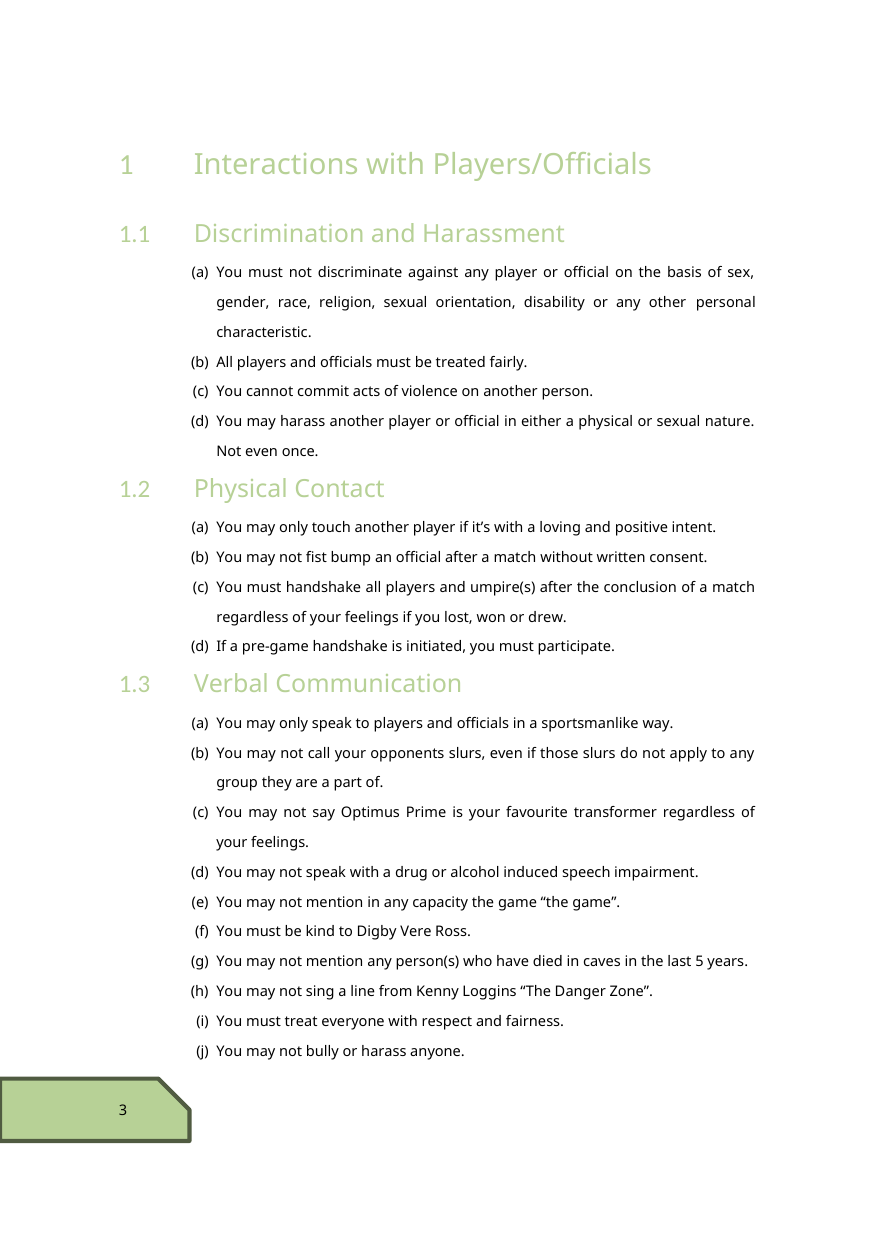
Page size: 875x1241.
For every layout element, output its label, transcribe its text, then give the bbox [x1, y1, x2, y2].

text You may not sing a line from Kenny Loggins “The Danger Zone”. [208, 981, 756, 1001]
text You may not mention any person(s) who have died in caves in the last 5 years. [208, 951, 756, 971]
text You may not speak with a drug or alcohol induced speech impairment. [208, 862, 756, 881]
text You must not discriminate against any player or official on the basis of sex, gender, race, religion, sexual orientation, disability or any other personal characteristic. [208, 262, 756, 341]
text You may not call your opponents slurs, even if those slurs do not apply to any group they are a part of. [208, 742, 756, 792]
text You may harass another player or official in either a physical or sexual nature. Not even once. [208, 411, 756, 461]
text You may only touch another player if it’s with a loving and positive intent. [208, 517, 756, 537]
text If a pre-game handshake is initiated, you must participate. [208, 636, 756, 656]
subtitle Discrimination and Harassment [118, 215, 756, 249]
text You may not fist bump an official after a match without written consent. [208, 547, 756, 567]
text You may only speak to players and officials in a sportsmanlike way. [208, 713, 756, 732]
subtitle Verbal Communication [118, 666, 756, 700]
subtitle Physical Contact [118, 471, 756, 504]
text You cannot commit acts of violence on another person. [208, 381, 756, 401]
text You must treat everyone with respect and fairness. [208, 1011, 756, 1030]
text You may not mention in any capacity the game “the game”. [208, 891, 756, 911]
text You must be kind to Digby Vere Ross. [208, 921, 756, 941]
text You may not say Optimus Prime is your favourite transformer regardless of your feelings. [208, 802, 756, 852]
text You must handshake all players and umpire(s) after the conclusion of a match regardless of your feelings if you lost, won or drew. [208, 577, 756, 626]
text You may not bully or harass anyone. [208, 1040, 756, 1060]
subtitle Interactions with Players/Officials [118, 143, 756, 183]
text All players and officials must be treated fairly. [208, 351, 756, 371]
